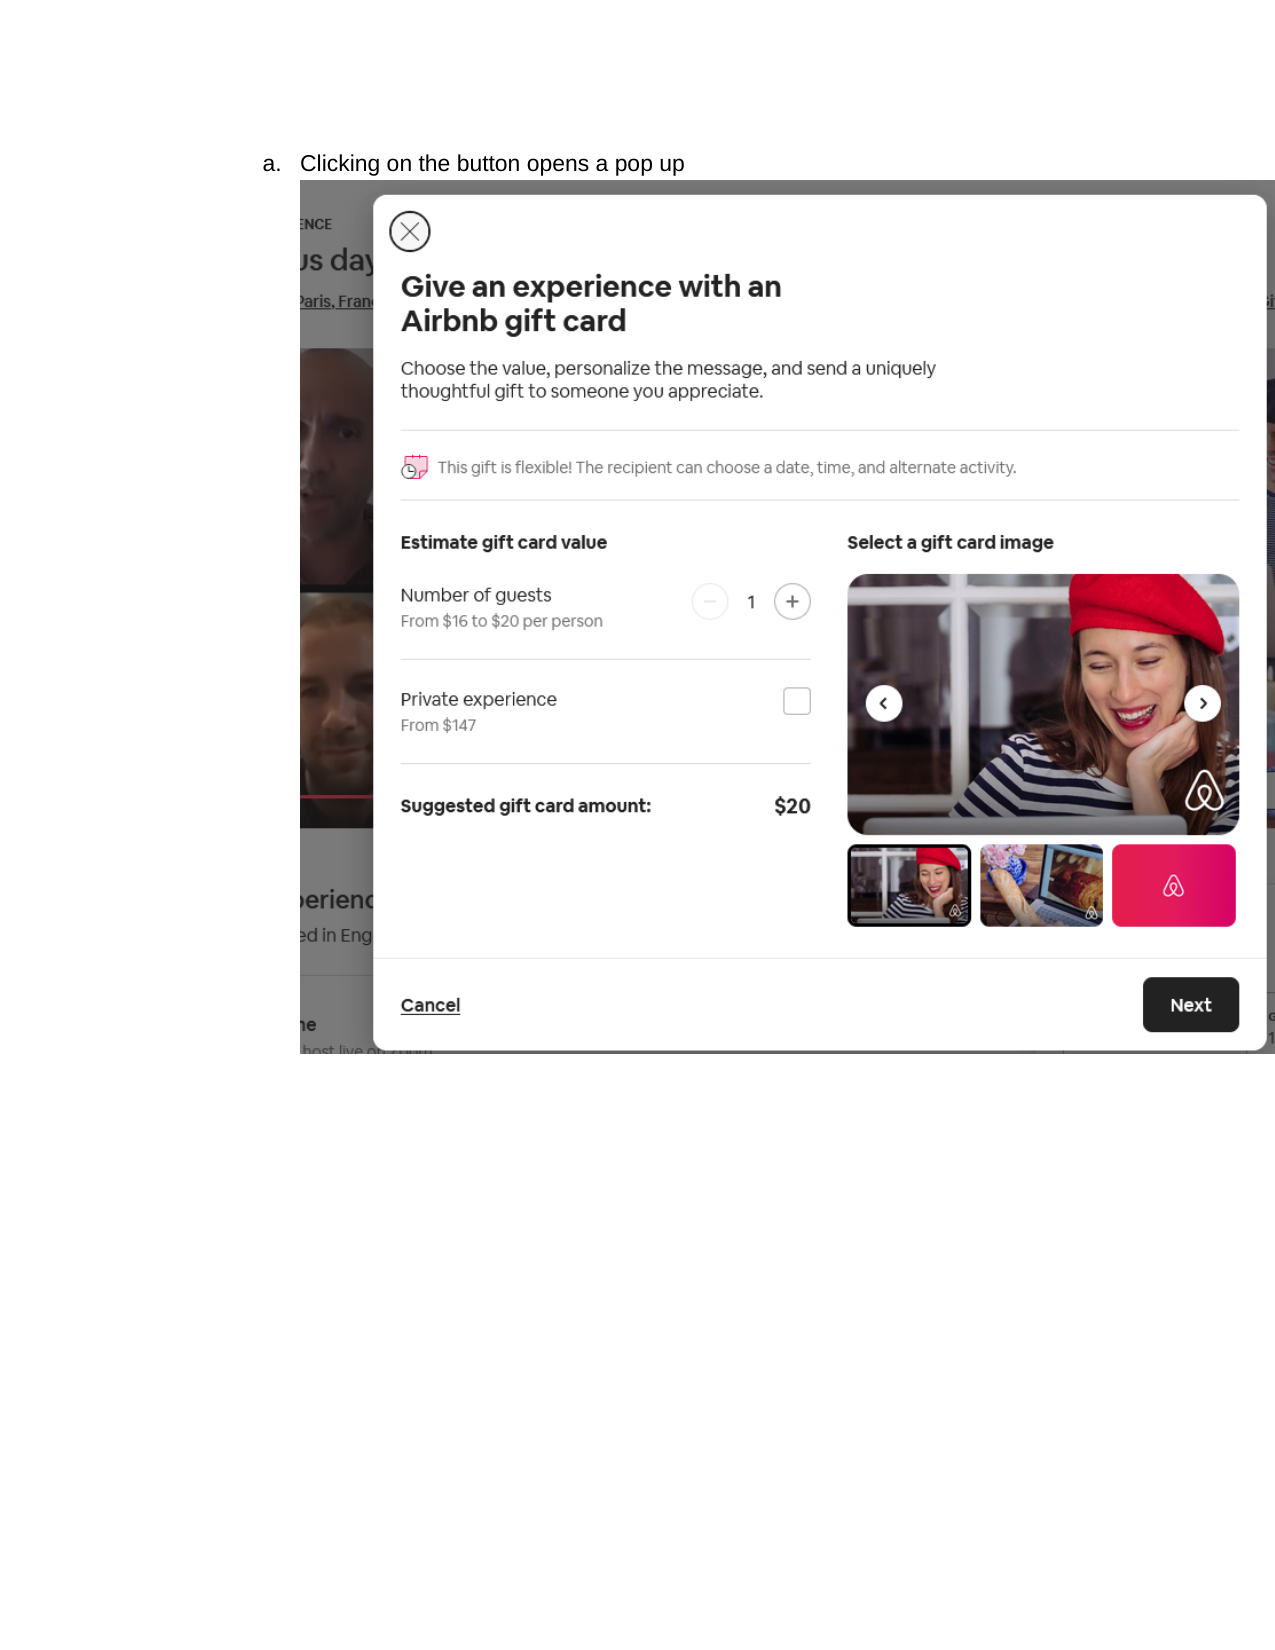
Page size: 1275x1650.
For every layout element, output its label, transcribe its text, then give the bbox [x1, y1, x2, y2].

picture [300, 180, 1275, 1054]
